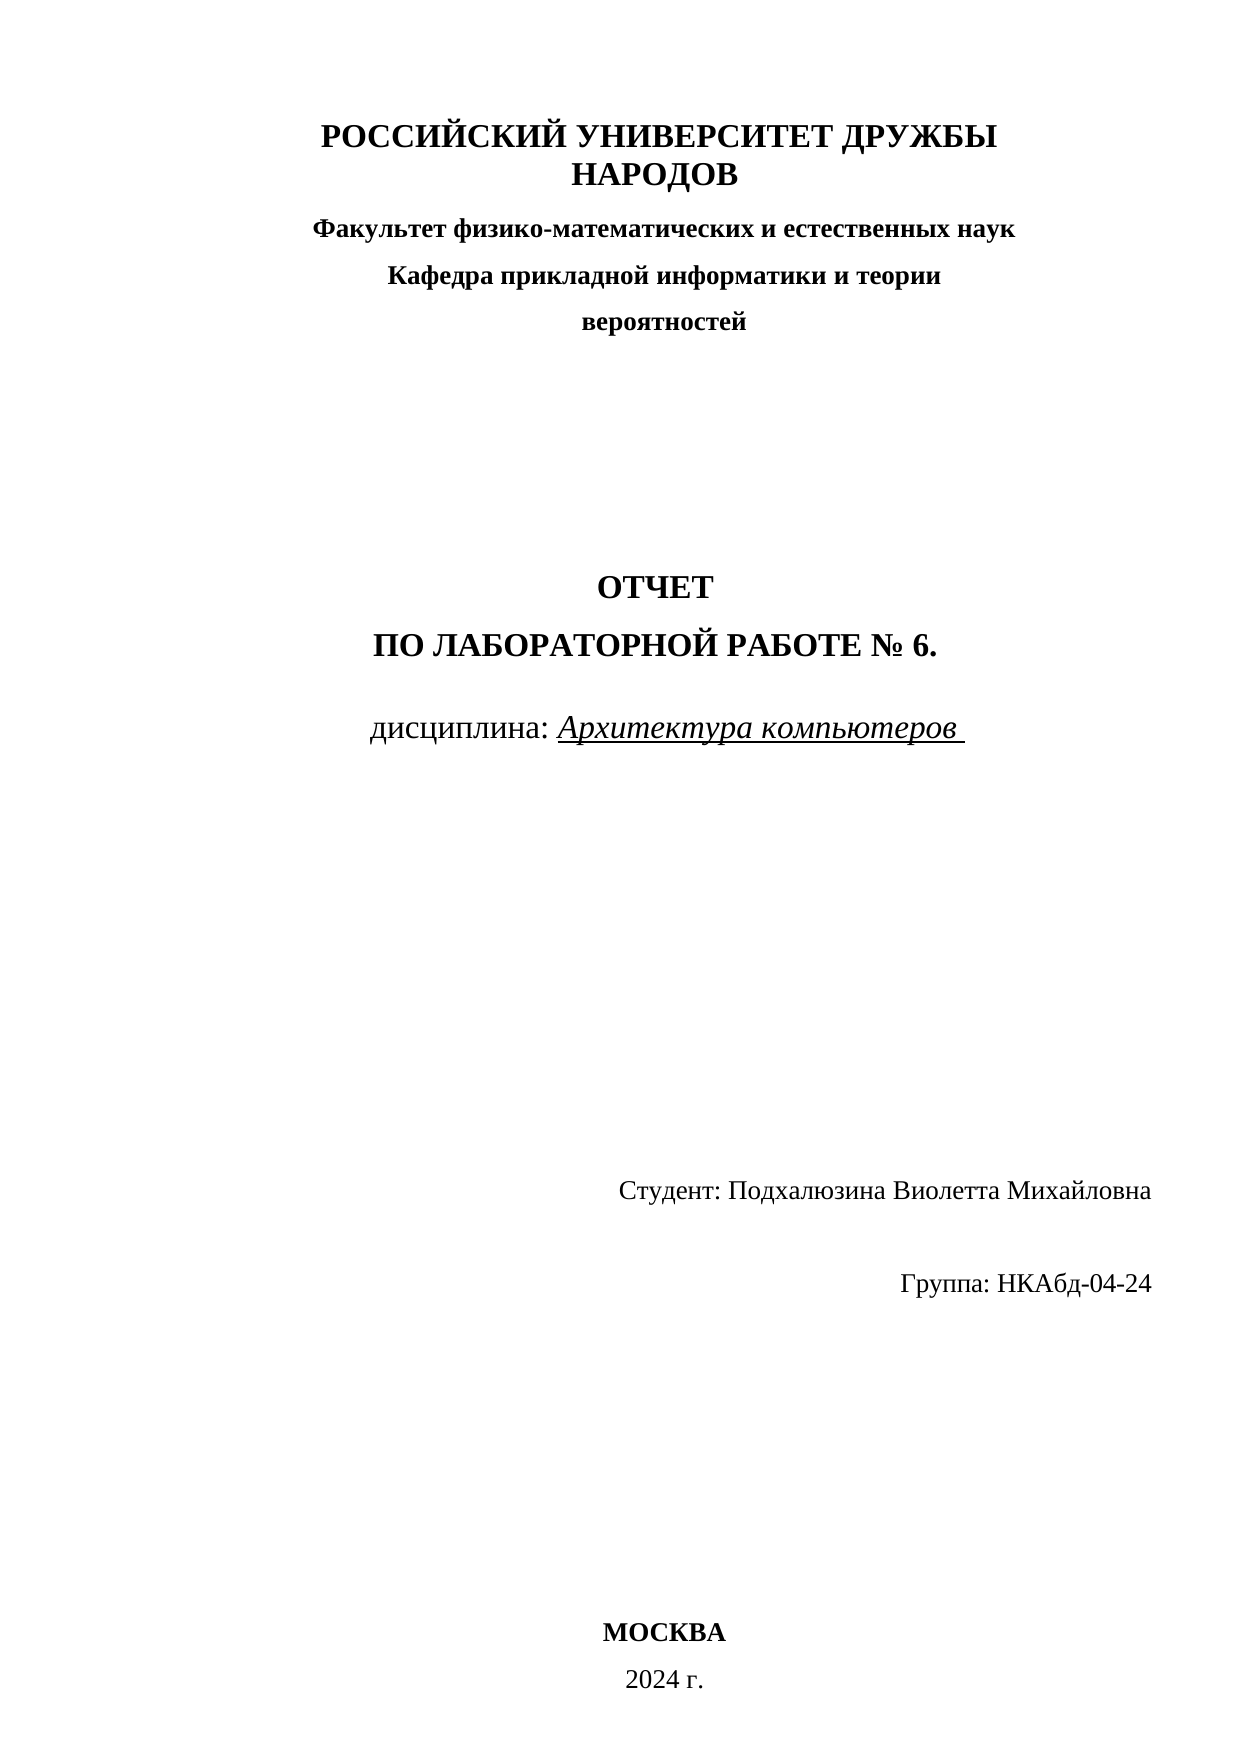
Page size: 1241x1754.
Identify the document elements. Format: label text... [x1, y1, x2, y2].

text ОТЧЕТ [228, 568, 1082, 606]
text дисциплина: Архитектура компьютеров [228, 708, 1098, 746]
text Группа: НКАбд-04-24 [167, 1267, 1152, 1298]
text Студент: Подхалюзина Виолетта Михайловна [167, 1174, 1152, 1205]
text ПО ЛАБОРАТОРНОЙ РАБОТЕ № 6. [228, 625, 1082, 664]
text РОССИЙСКИЙ УНИВЕРСИТЕТ ДРУЖБЫ НАРОДОВ [228, 116, 1081, 193]
text Факультет физико-математических и естественных наук Кафедра прикладной информатики и теории вероятностей [302, 212, 1026, 337]
text 2024 г. [228, 1663, 1101, 1694]
text МОСКВА [228, 1616, 1100, 1647]
